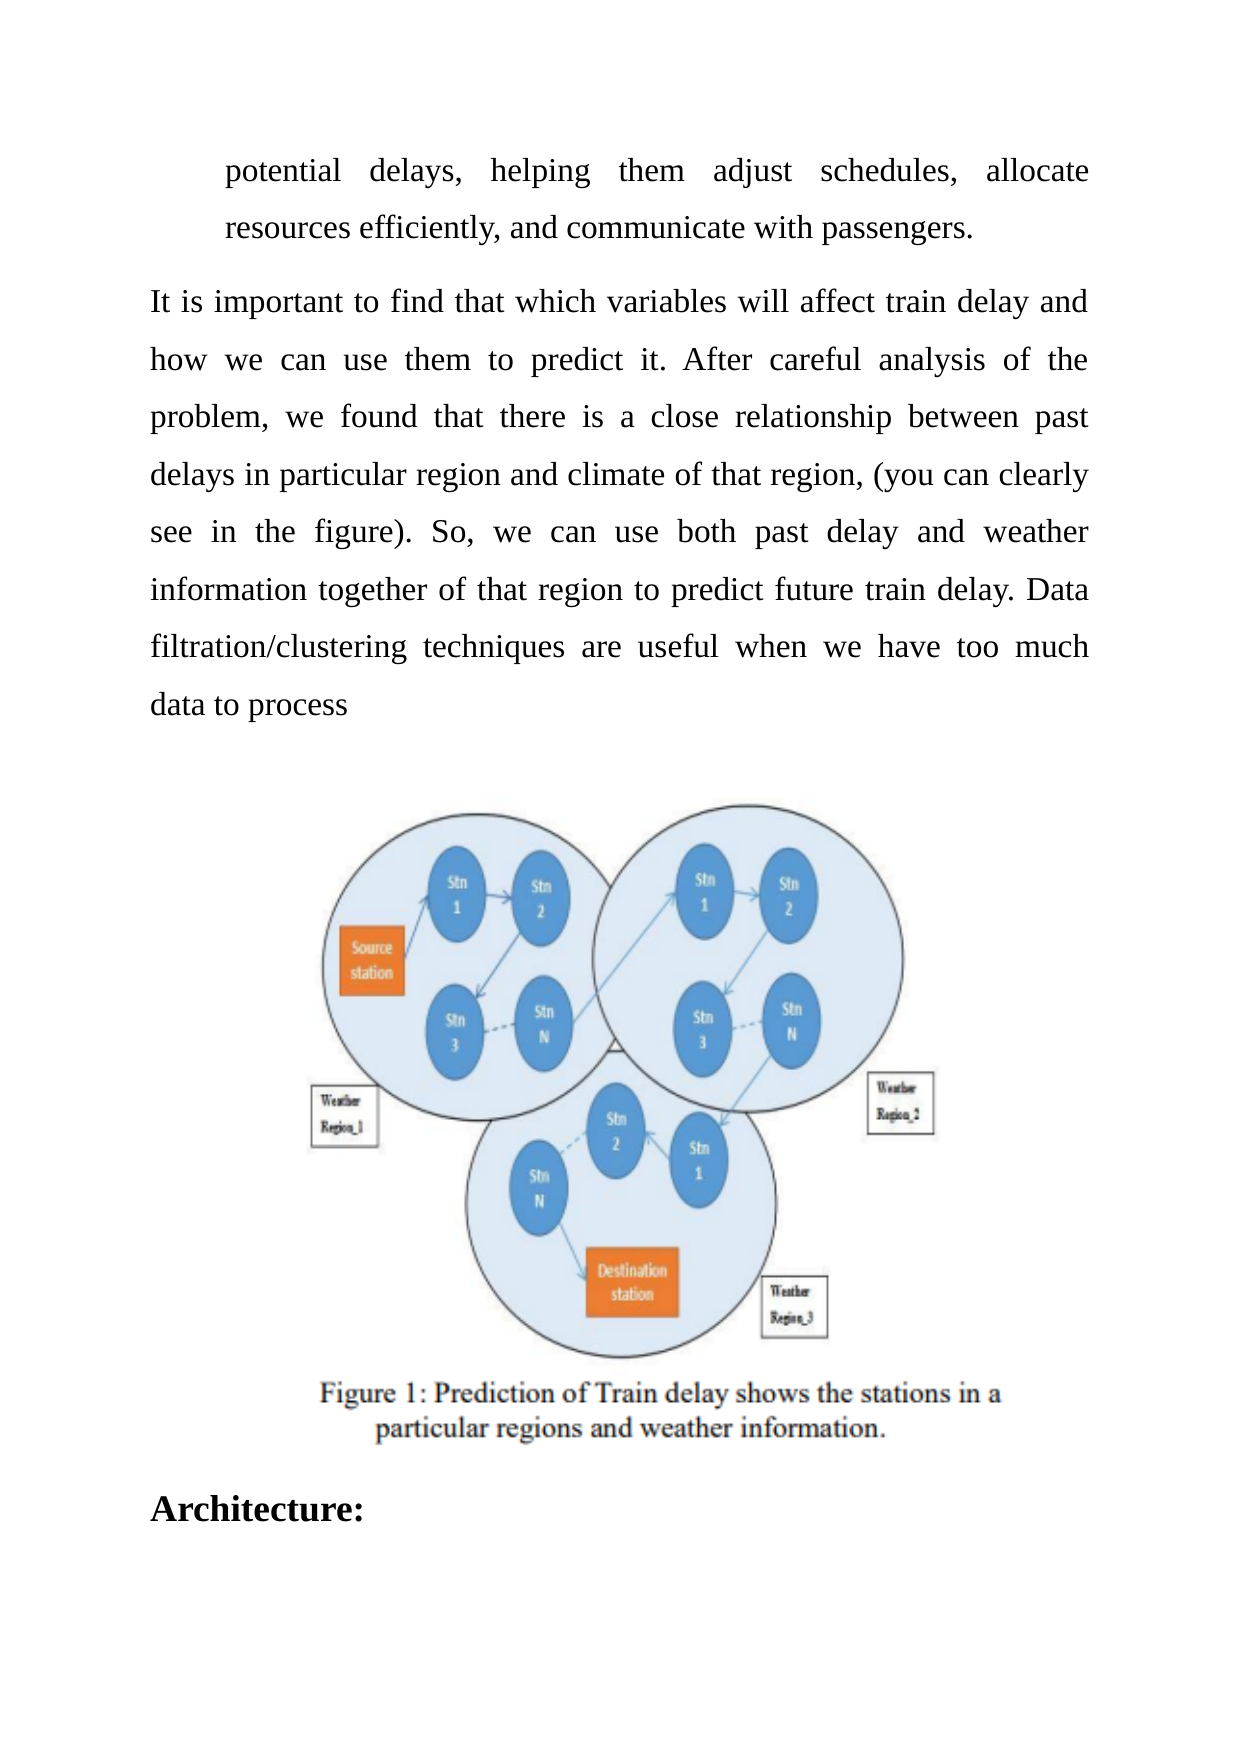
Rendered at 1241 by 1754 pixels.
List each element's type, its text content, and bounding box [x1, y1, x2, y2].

picture [209, 758, 1031, 1453]
text Architecture: [150, 1486, 1090, 1529]
text It is important to find that which variables will affect train delay and how we can use them to predict it. After careful analysis of the problem, we found that there is a close relationship between past delays in particular region and climate of that region, (you can clearly see in the figure). So, we can use both past delay and weather information together of that region to predict future train delay. Data filtration/clustering techniques are useful when we have too much data to process [150, 282, 1090, 722]
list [187, 150, 1090, 246]
